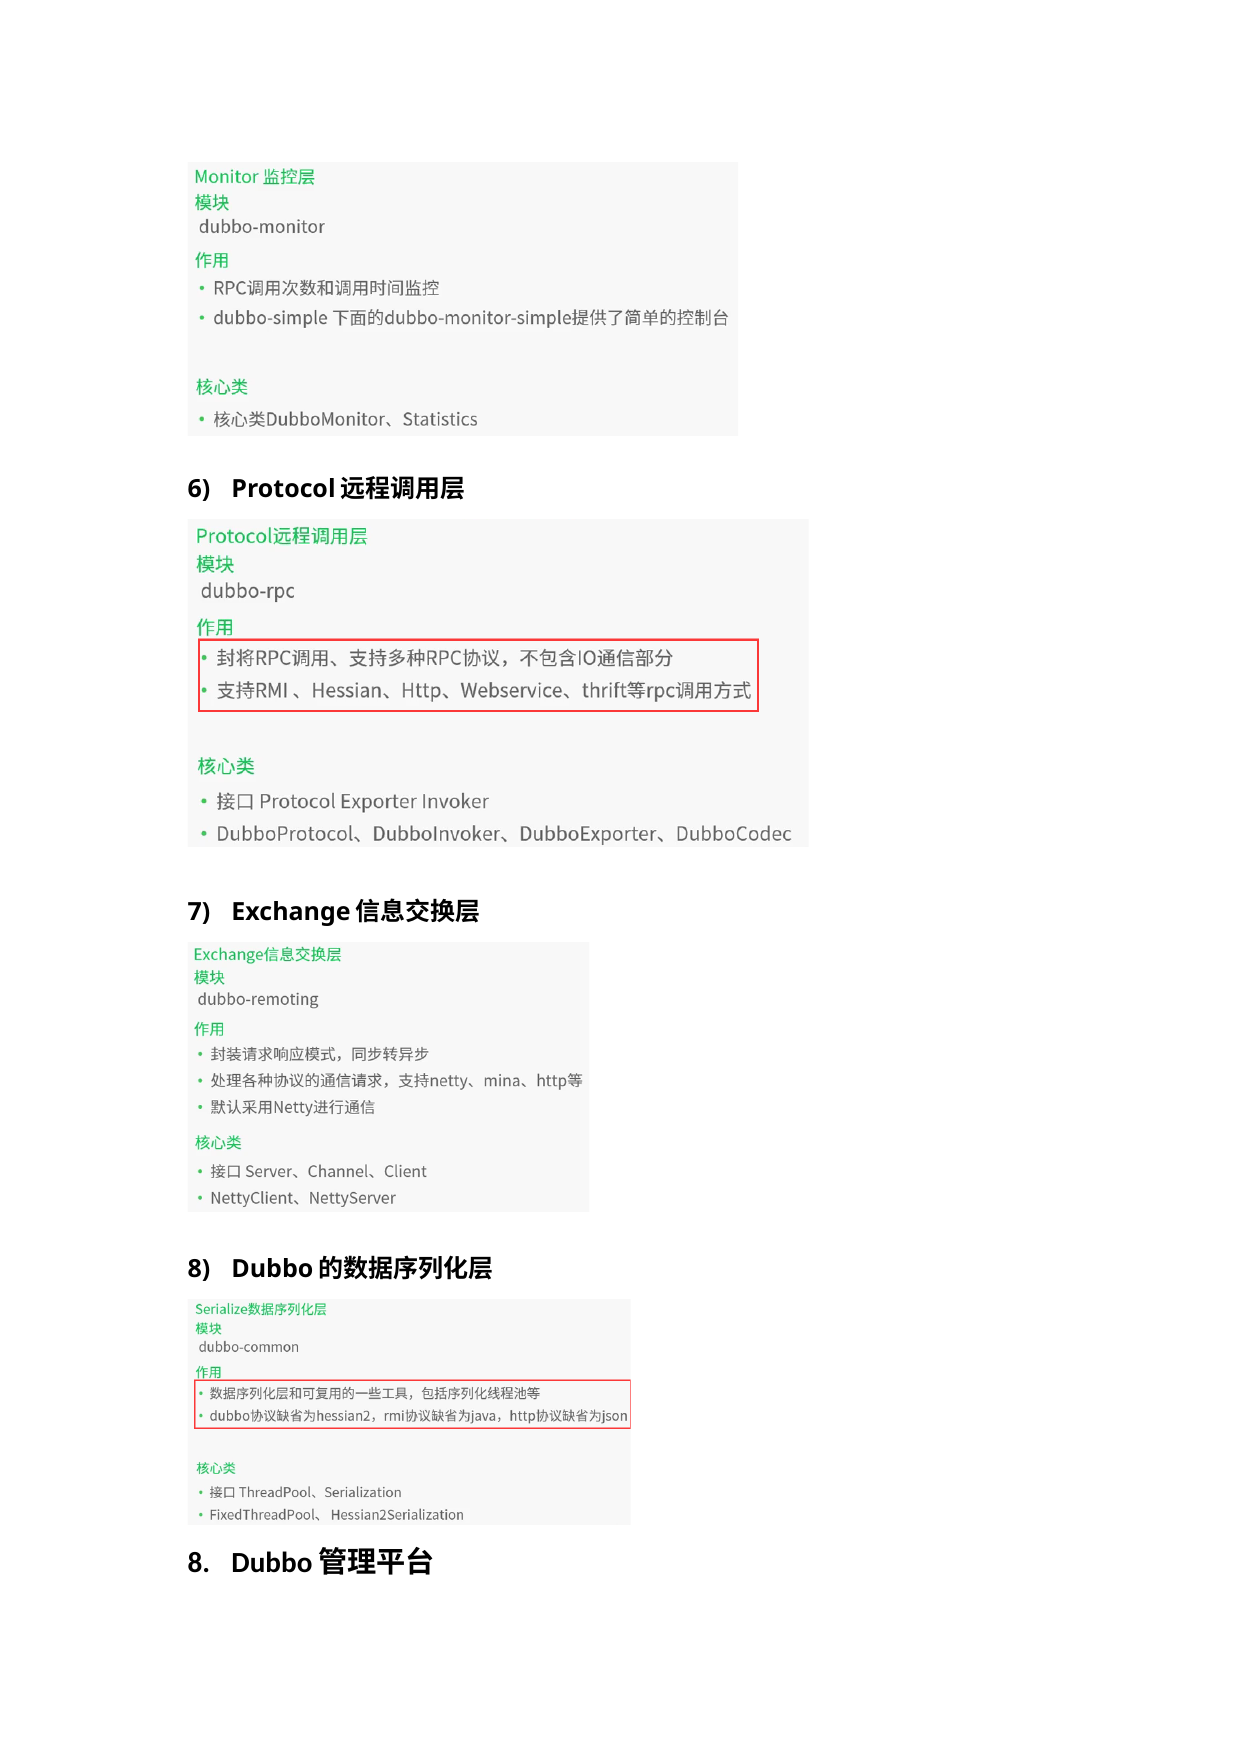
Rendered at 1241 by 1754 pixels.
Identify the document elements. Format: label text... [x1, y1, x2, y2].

picture [187, 162, 739, 436]
picture [187, 519, 809, 847]
subtitle Dubbo管理平台 [187, 1527, 1053, 1592]
subtitle Protocol远程调用层 [187, 454, 1053, 519]
picture [187, 942, 590, 1212]
subtitle Exchange信息交换层 [187, 877, 1053, 942]
subtitle Dubbo的数据序列化层 [187, 1234, 1053, 1299]
picture [187, 1299, 631, 1525]
